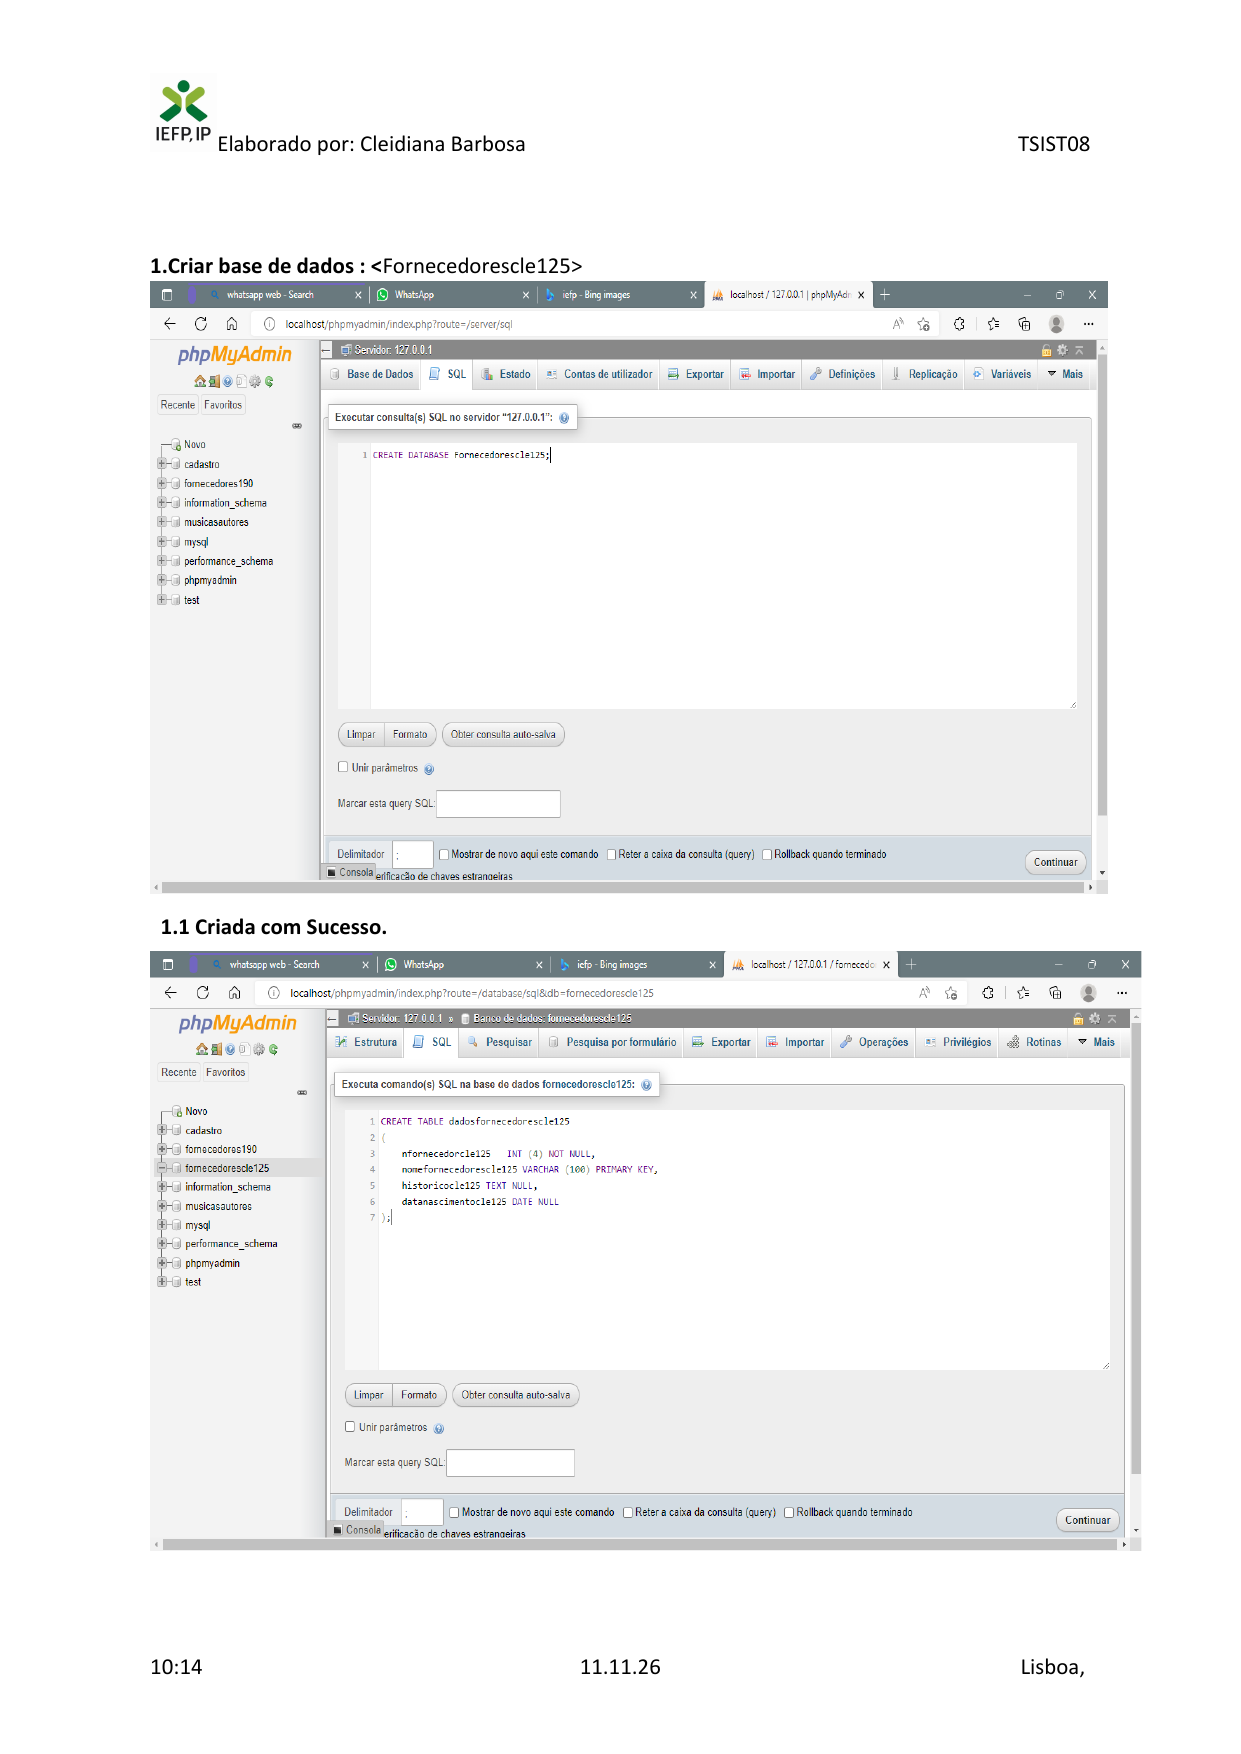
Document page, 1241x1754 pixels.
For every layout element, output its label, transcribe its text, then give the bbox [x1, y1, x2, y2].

text 1.Criar base de dados : <Fornecedorescle125> [150, 251, 1090, 281]
text 1.1 Criada com Sucesso. [150, 912, 1090, 940]
picture [150, 73, 217, 152]
picture [150, 951, 1142, 1551]
picture [150, 281, 1108, 894]
